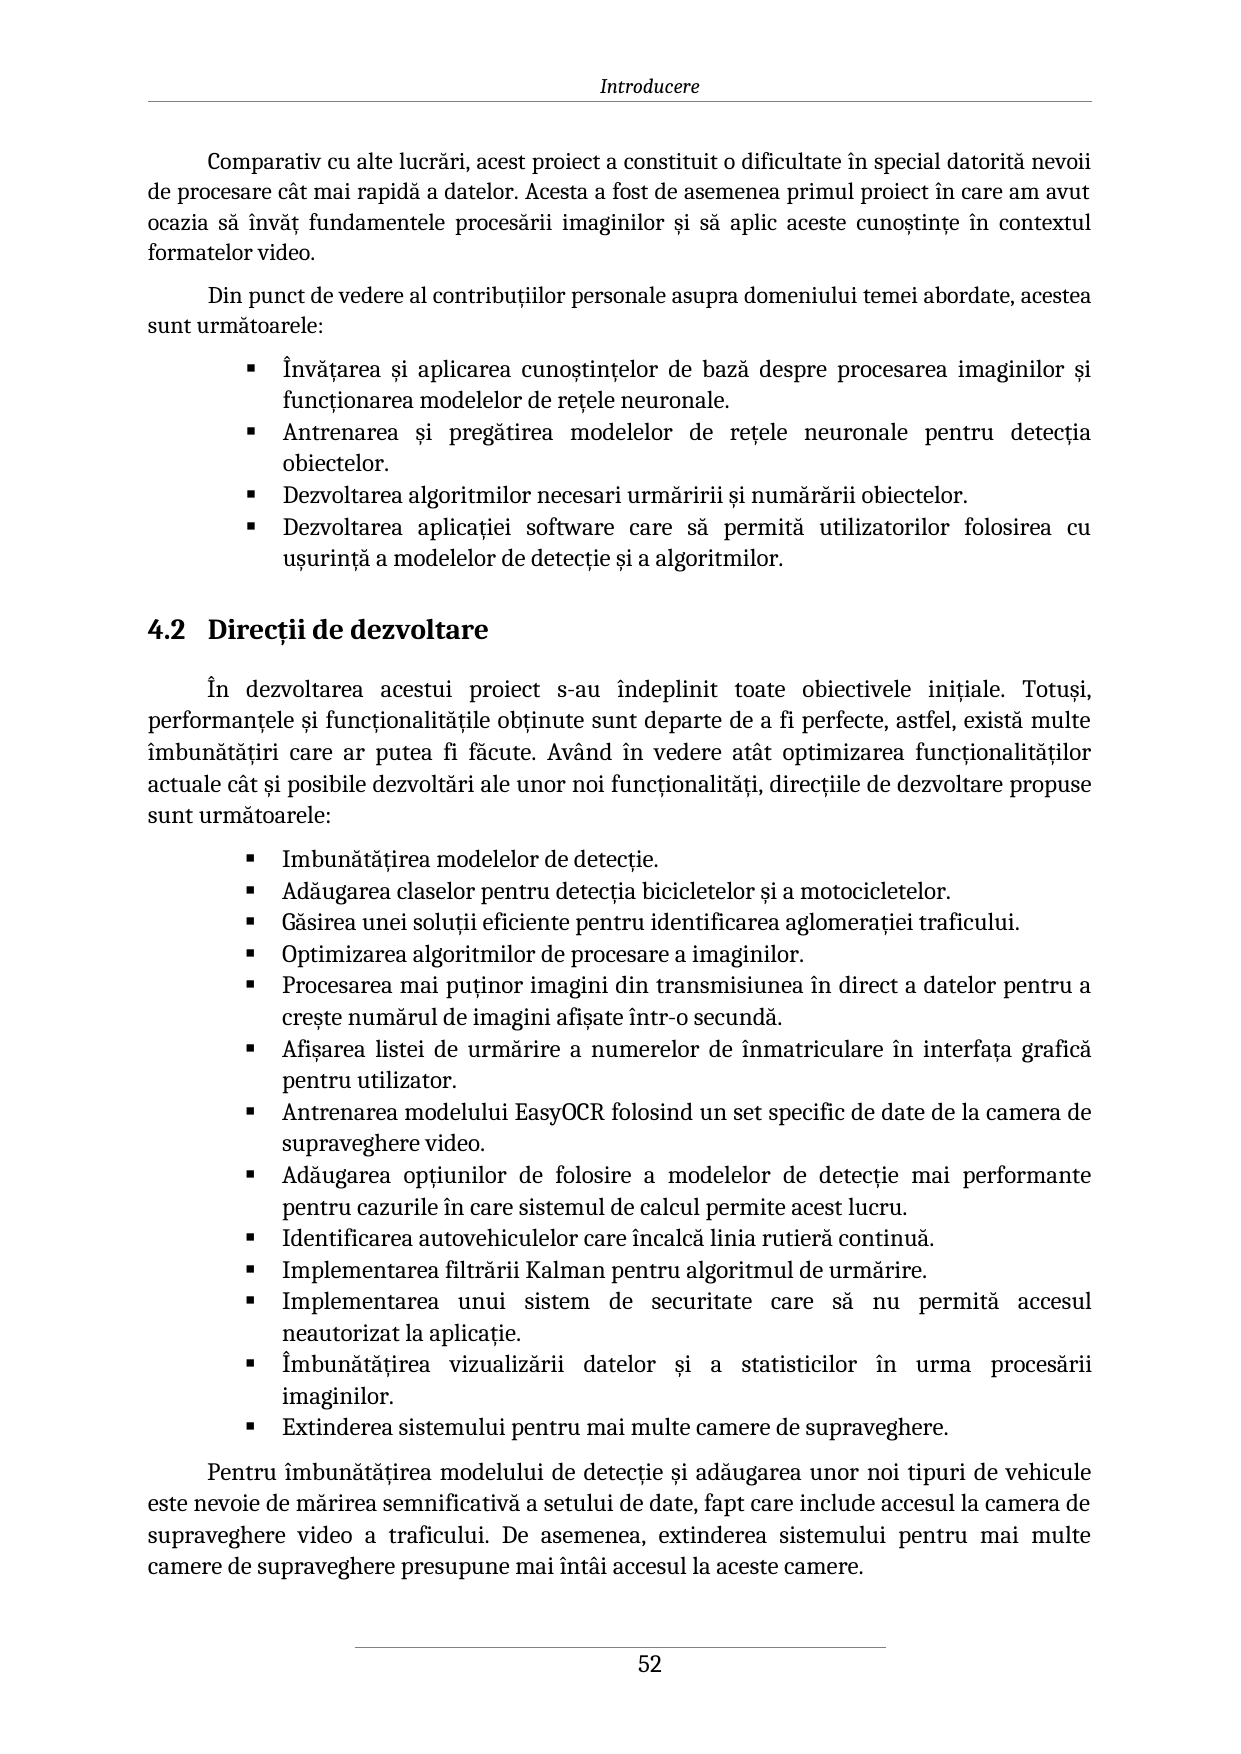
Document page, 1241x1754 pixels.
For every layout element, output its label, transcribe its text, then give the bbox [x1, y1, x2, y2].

subtitle Direcții de dezvoltare [148, 613, 1092, 647]
text În dezvoltarea acestui proiect s-au îndeplinit toate obiectivele inițiale. Totuși, performanțele și funcționalitățile obținute sunt departe de a fi perfecte, astfel, există multe îmbunătățiri care ar putea fi făcute. Având în vedere atât optimizarea funcționalităților actuale cât și posibile dezvoltări ale unor noi funcționalități, direcțiile de dezvoltare propuse sunt următoarele: [148, 675, 1092, 830]
list Optimizarea algoritmilor de procesare a imaginilor. [244, 940, 1092, 969]
list Procesarea mai puținor imagini din transmisiunea în direct a datelor pentru a crește numărul de imagini afișate într-o secundă. [244, 971, 1092, 1032]
list Antrenarea modelului EasyOCR folosind un set specific de date de la camera de supraveghere video. [244, 1098, 1092, 1158]
list Imbunătățirea modelelor de detecție. [244, 845, 1092, 874]
list Găsirea unei soluții eficiente pentru identificarea aglomerației traficului. [244, 908, 1092, 937]
list Implementarea filtrării Kalman pentru algoritmul de urmărire. [244, 1256, 1092, 1284]
list Adăugarea opțiunilor de folosire a modelelor de detecție mai performante pentru cazurile în care sistemul de calcul permite acest lucru. [244, 1161, 1092, 1221]
list Implementarea unui sistem de securitate care să nu permită accesul neautorizat la aplicație. [244, 1287, 1092, 1347]
list Identificarea autovehiculelor care încalcă linia rutieră continuă. [244, 1224, 1092, 1253]
list Dezvoltarea aplicației software care să permită utilizatorilor folosirea cu ușurință a modelelor de detecție și a algoritmilor. [245, 512, 1092, 573]
text Din punct de vedere al contribuțiilor personale asupra domeniului temei abordate, acestea sunt următoarele: [148, 281, 1092, 339]
list Îmbunătățirea vizualizării datelor și a statisticilor în urma procesării imaginilor. [244, 1350, 1092, 1411]
list Antrenarea și pregătirea modelelor de rețele neuronale pentru detecția obiectelor. [245, 418, 1092, 478]
text Comparativ cu alte lucrări, acest proiect a constituit o dificultate în special datorită nevoii de procesare cât mai rapidă a datelor. Acesta a fost de asemenea primul proiect în care am avut ocazia să învăț fundamentele procesării imaginilor și să aplic aceste cunoștințe în contextul formatelor video. [148, 148, 1092, 266]
list Afișarea listei de urmărire a numerelor de înmatriculare în interfața grafică pentru utilizator. [244, 1034, 1092, 1095]
text Pentru îmbunătățirea modelului de detecție și adăugarea unor noi tipuri de vehicule este nevoie de mărirea semnificativă a setului de date, fapt care include accesul la camera de supraveghere video a traficului. De asemenea, extinderea sistemului pentru mai multe camere de supraveghere presupune mai întâi accesul la aceste camere. [148, 1457, 1092, 1581]
list Învățarea și aplicarea cunoștințelor de bază despre procesarea imaginilor și funcționarea modelelor de rețele neuronale. [245, 354, 1092, 415]
list Extinderea sistemului pentru mai multe camere de supraveghere. [244, 1413, 1092, 1442]
list Adăugarea claselor pentru detecția bicicletelor și a motocicletelor. [244, 877, 1092, 906]
list Dezvoltarea algoritmilor necesari urmăririi și numărării obiectelor. [245, 481, 1092, 509]
